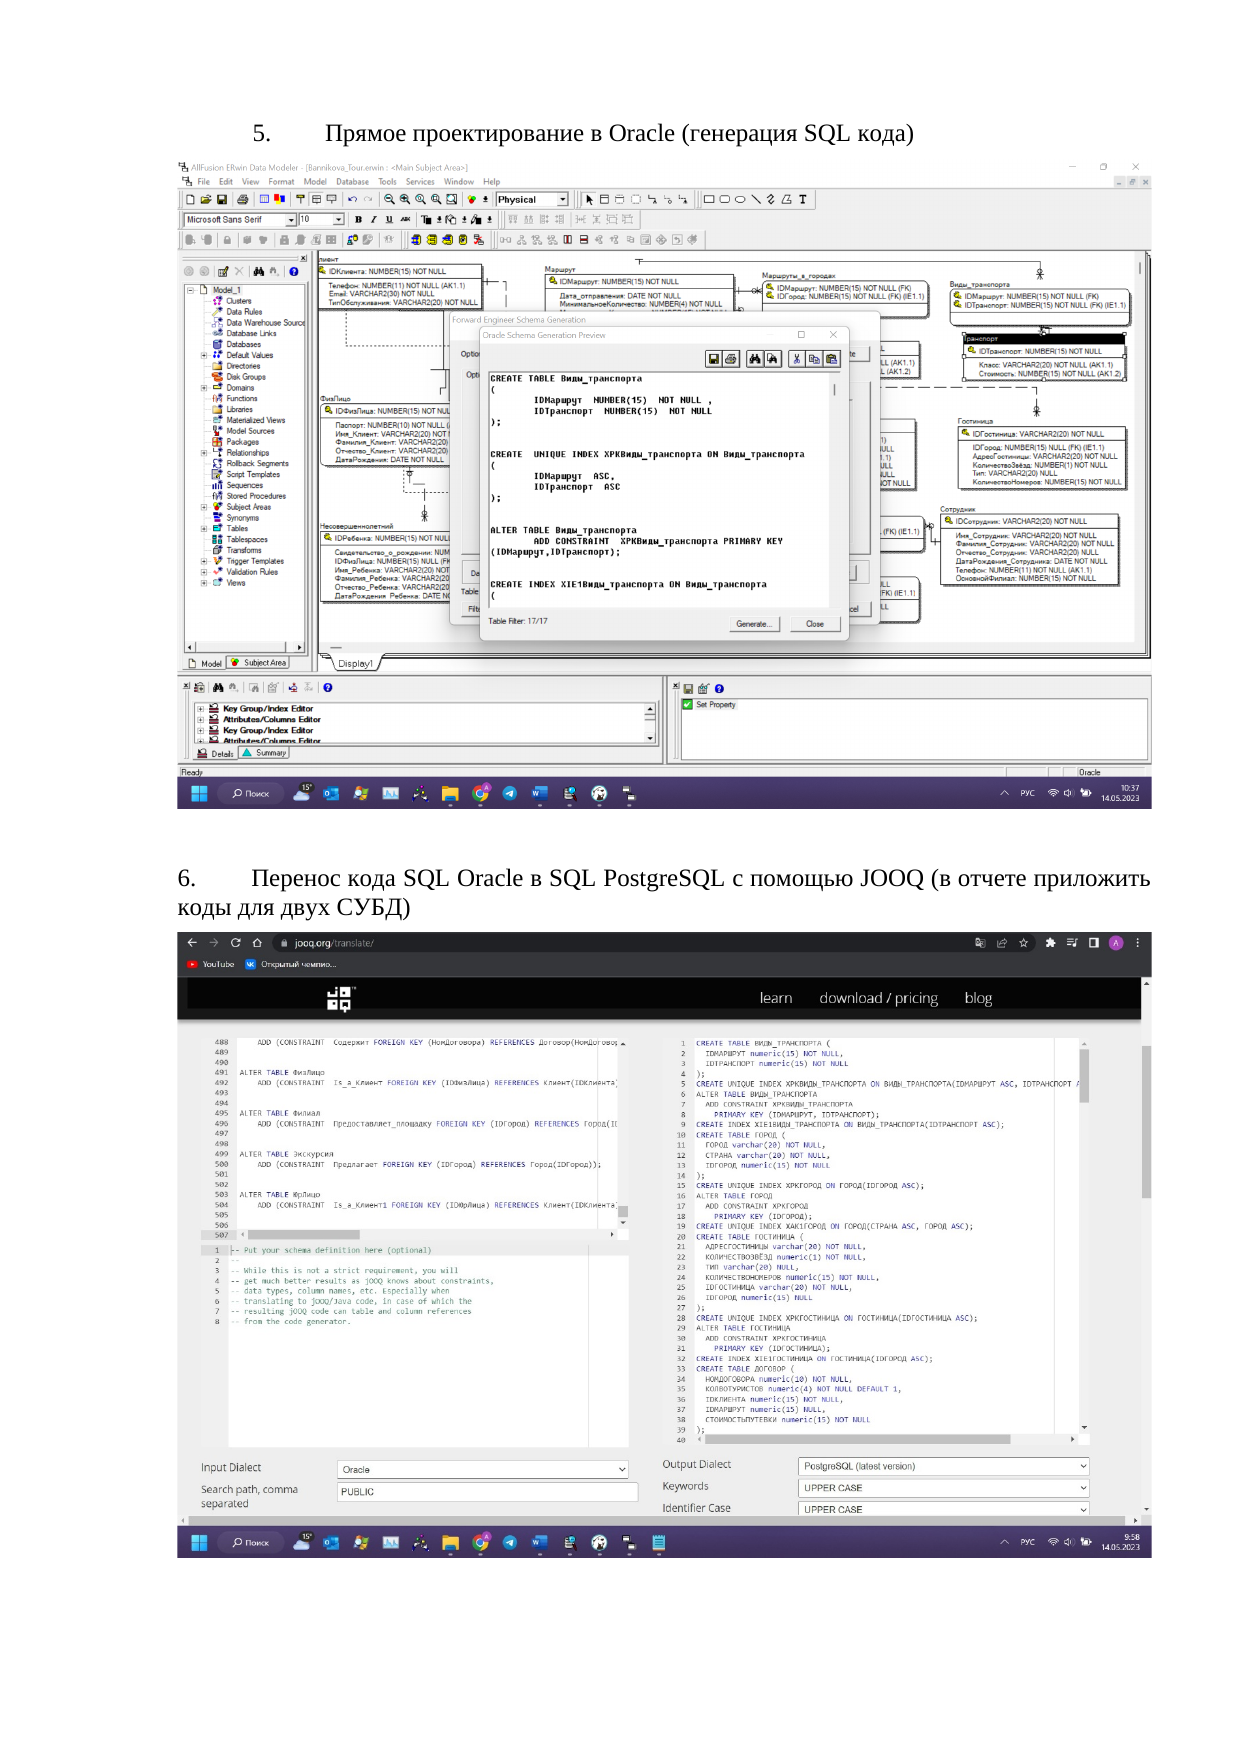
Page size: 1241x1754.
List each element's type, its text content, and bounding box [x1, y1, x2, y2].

list Перенос кода SQL Oracle в SQL PostgreSQL с помощью JOOQ (в отчете приложить коды для двух СУБД) [177, 863, 1152, 920]
picture [177, 159, 1152, 809]
picture [177, 932, 1152, 1558]
list Прямое проектирование в Oracle (генерация SQL кода) [252, 118, 1152, 147]
